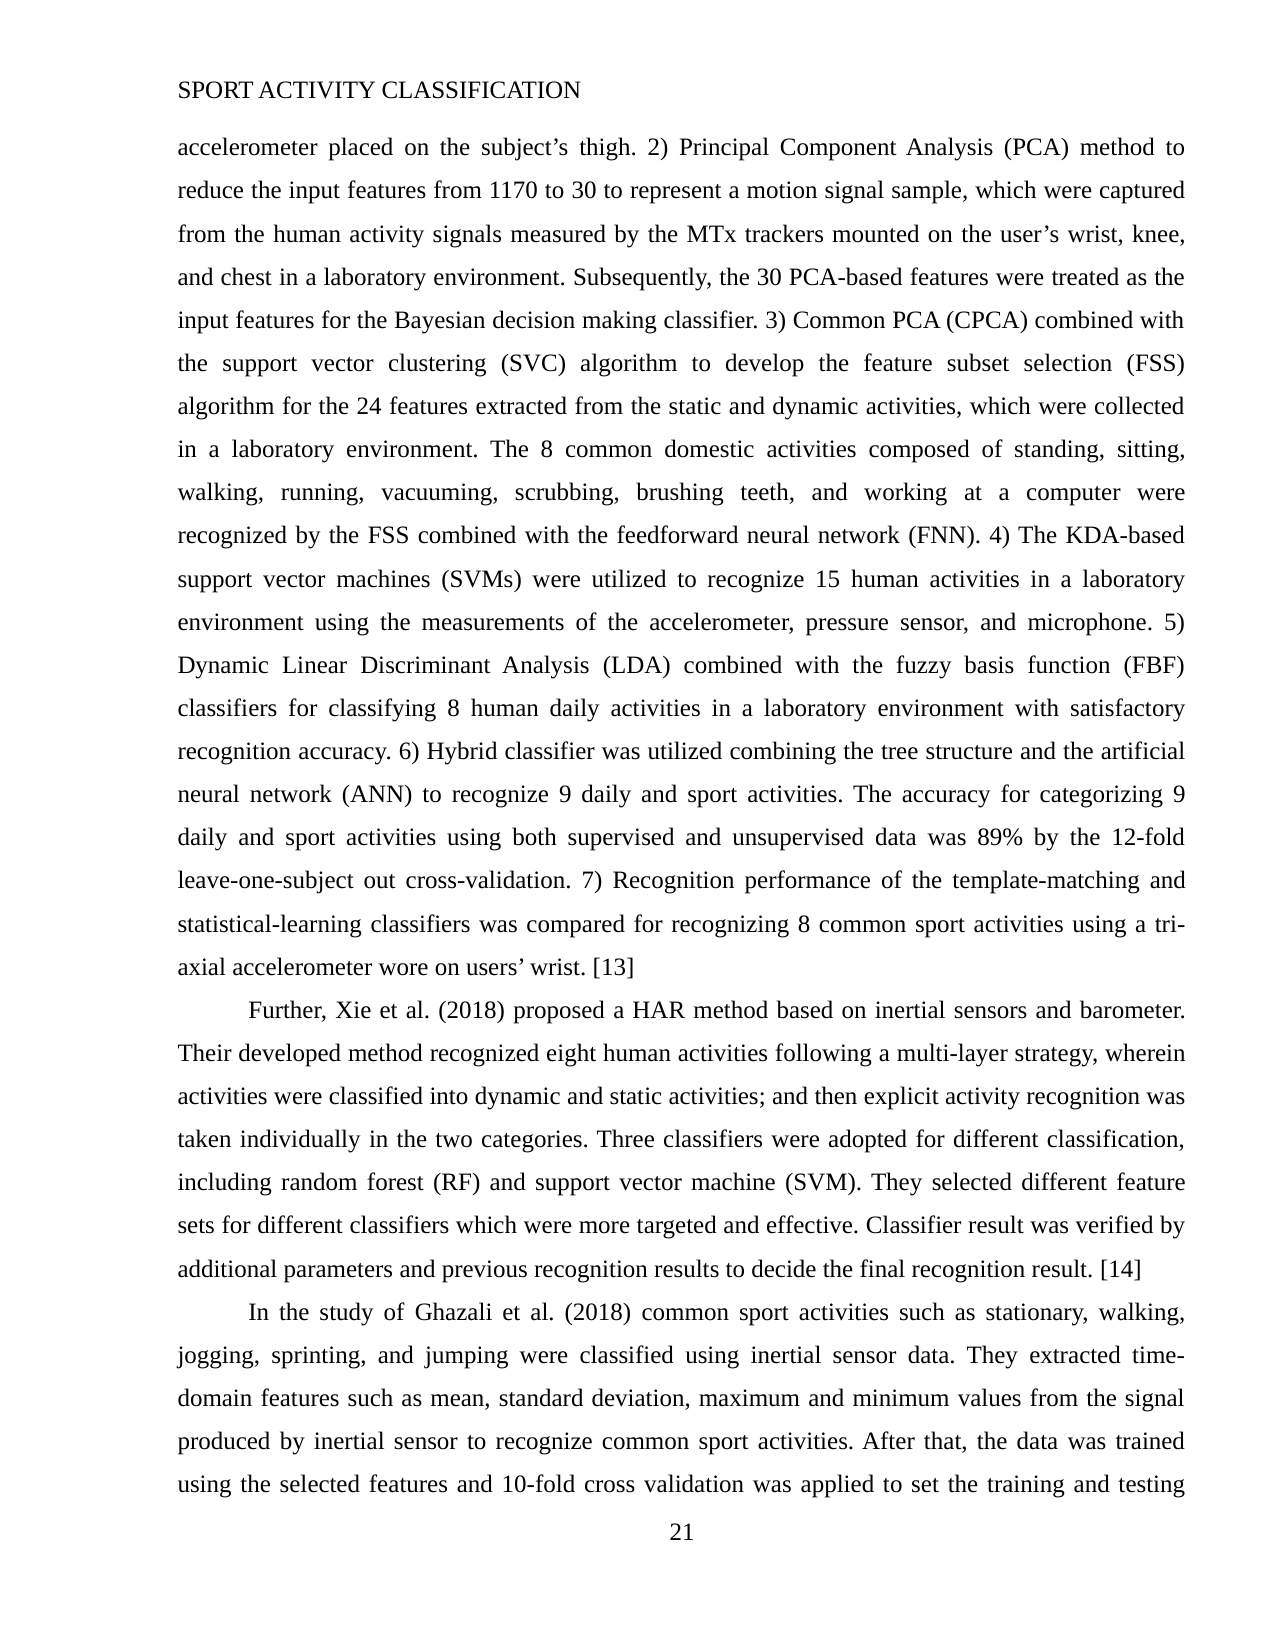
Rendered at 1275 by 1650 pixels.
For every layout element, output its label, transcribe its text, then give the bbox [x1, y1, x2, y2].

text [177, 132, 1186, 981]
text Further, Xie et al. (2018) proposed a HAR method based on inertial sensors and barometer. Their developed method recognized eight human activities following a multi-layer strategy, wherein activities were classified into dynamic and static activities; and then explicit activity recognition was taken individually in the two categories. Three classifiers were adopted for different classification, including random forest (RF) and support vector machine (SVM). They selected different feature sets for different classifiers which were more targeted and effective. Classifier result was verified by additional parameters and previous recognition results to decide the final recognition result. [14] [177, 995, 1186, 1282]
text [177, 1297, 1186, 1498]
